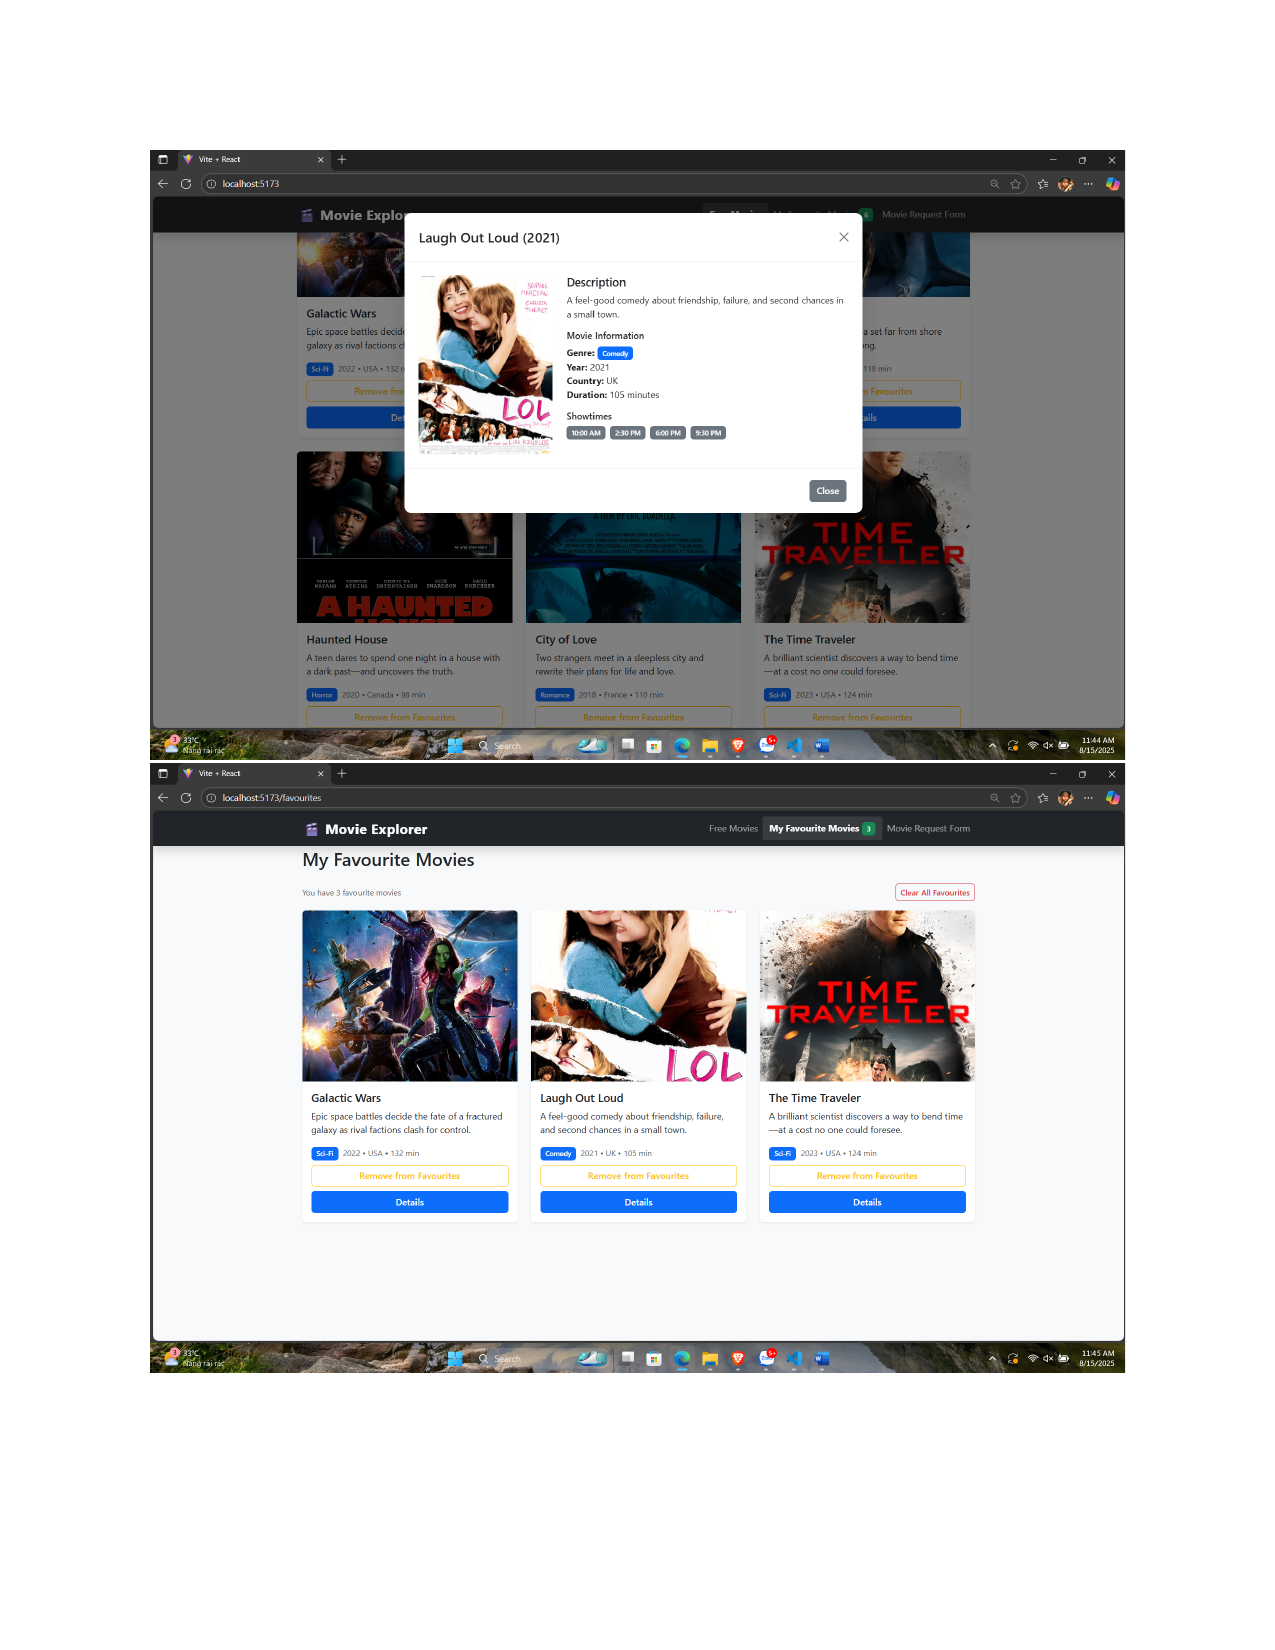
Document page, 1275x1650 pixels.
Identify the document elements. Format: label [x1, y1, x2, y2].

picture [150, 150, 1125, 760]
picture [150, 763, 1125, 1373]
